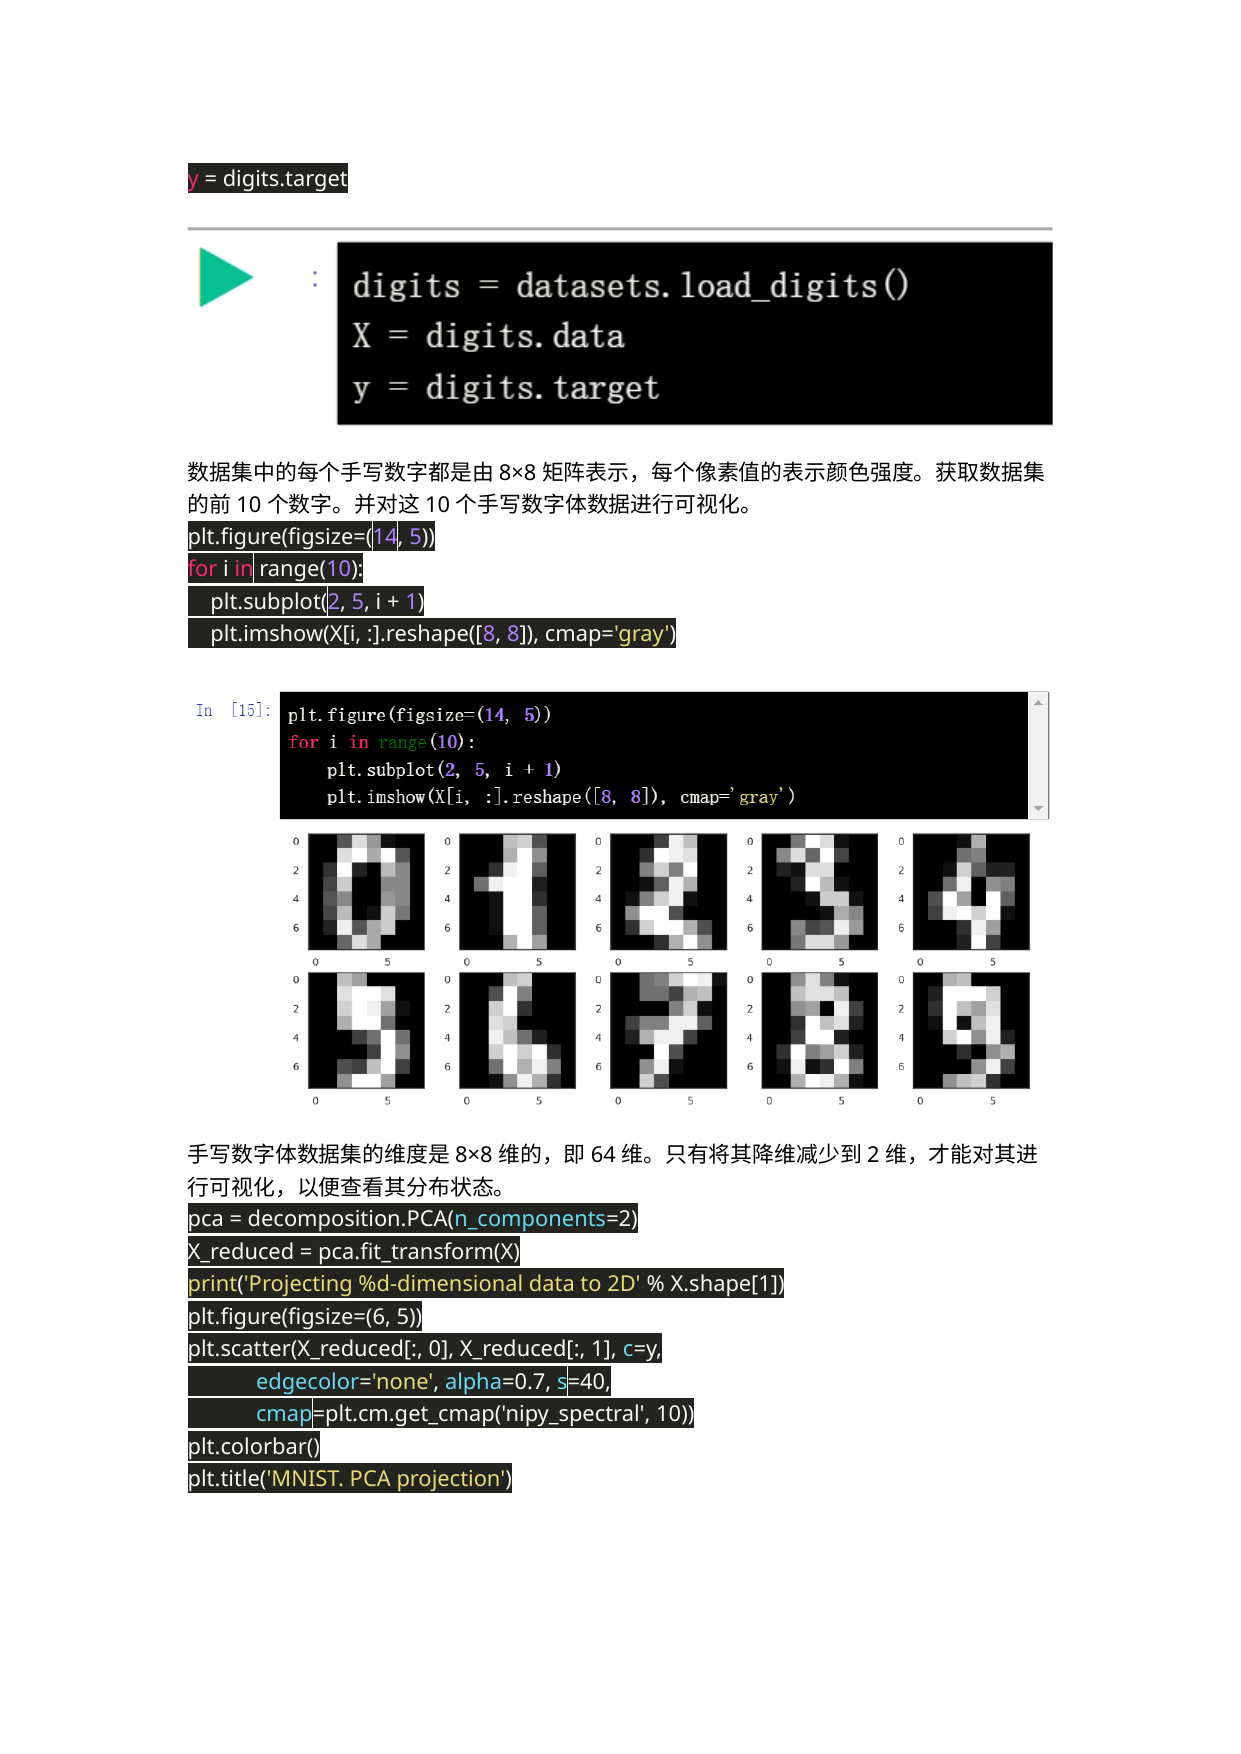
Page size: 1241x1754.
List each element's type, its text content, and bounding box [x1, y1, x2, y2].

text 数据集中的每个手写数字都是由 8×8 矩阵表示，每个像素值的表示颜色强度。获取数据集的前 10 个数字。并对这 10 个手写数字体数据进行可视化。 [187, 434, 1053, 519]
text plt.subplot(2, 5, i + 1) [187, 584, 1053, 617]
text plt.scatter(X_reduced[:, 0], X_reduced[:, 1], c=y, [187, 1332, 1053, 1364]
picture [187, 682, 1053, 1127]
text cmap=plt.cm.get_cmap('nipy_spectral', 10)) [187, 1397, 1053, 1429]
text pca = decomposition.PCA(n_components=2) [187, 1202, 1053, 1234]
text y = digits.target [187, 162, 1053, 194]
text edgecolor='none', alpha=0.7, s=40, [187, 1364, 1053, 1397]
text plt.title('MNIST. PCA projection') [187, 1462, 1053, 1494]
text 手写数字体数据集的维度是 8×8 维的，即 64 维。只有将其降维减少到 2 维，才能对其进行可视化，以便查看其分布状态。 [187, 1127, 1053, 1202]
text plt.figure(figsize=(14, 5)) [187, 519, 1053, 552]
text X_reduced = pca.fit_transform(X) [187, 1234, 1053, 1267]
text plt.figure(figsize=(6, 5)) [187, 1299, 1053, 1332]
text print('Projecting %d-dimensional data to 2D' % X.shape[1]) [187, 1267, 1053, 1299]
text plt.colorbar() [187, 1429, 1053, 1462]
text for i in range(10): [187, 552, 1053, 584]
picture [187, 227, 1053, 434]
text plt.imshow(X[i, :].reshape([8, 8]), cmap='gray') [187, 617, 1053, 649]
